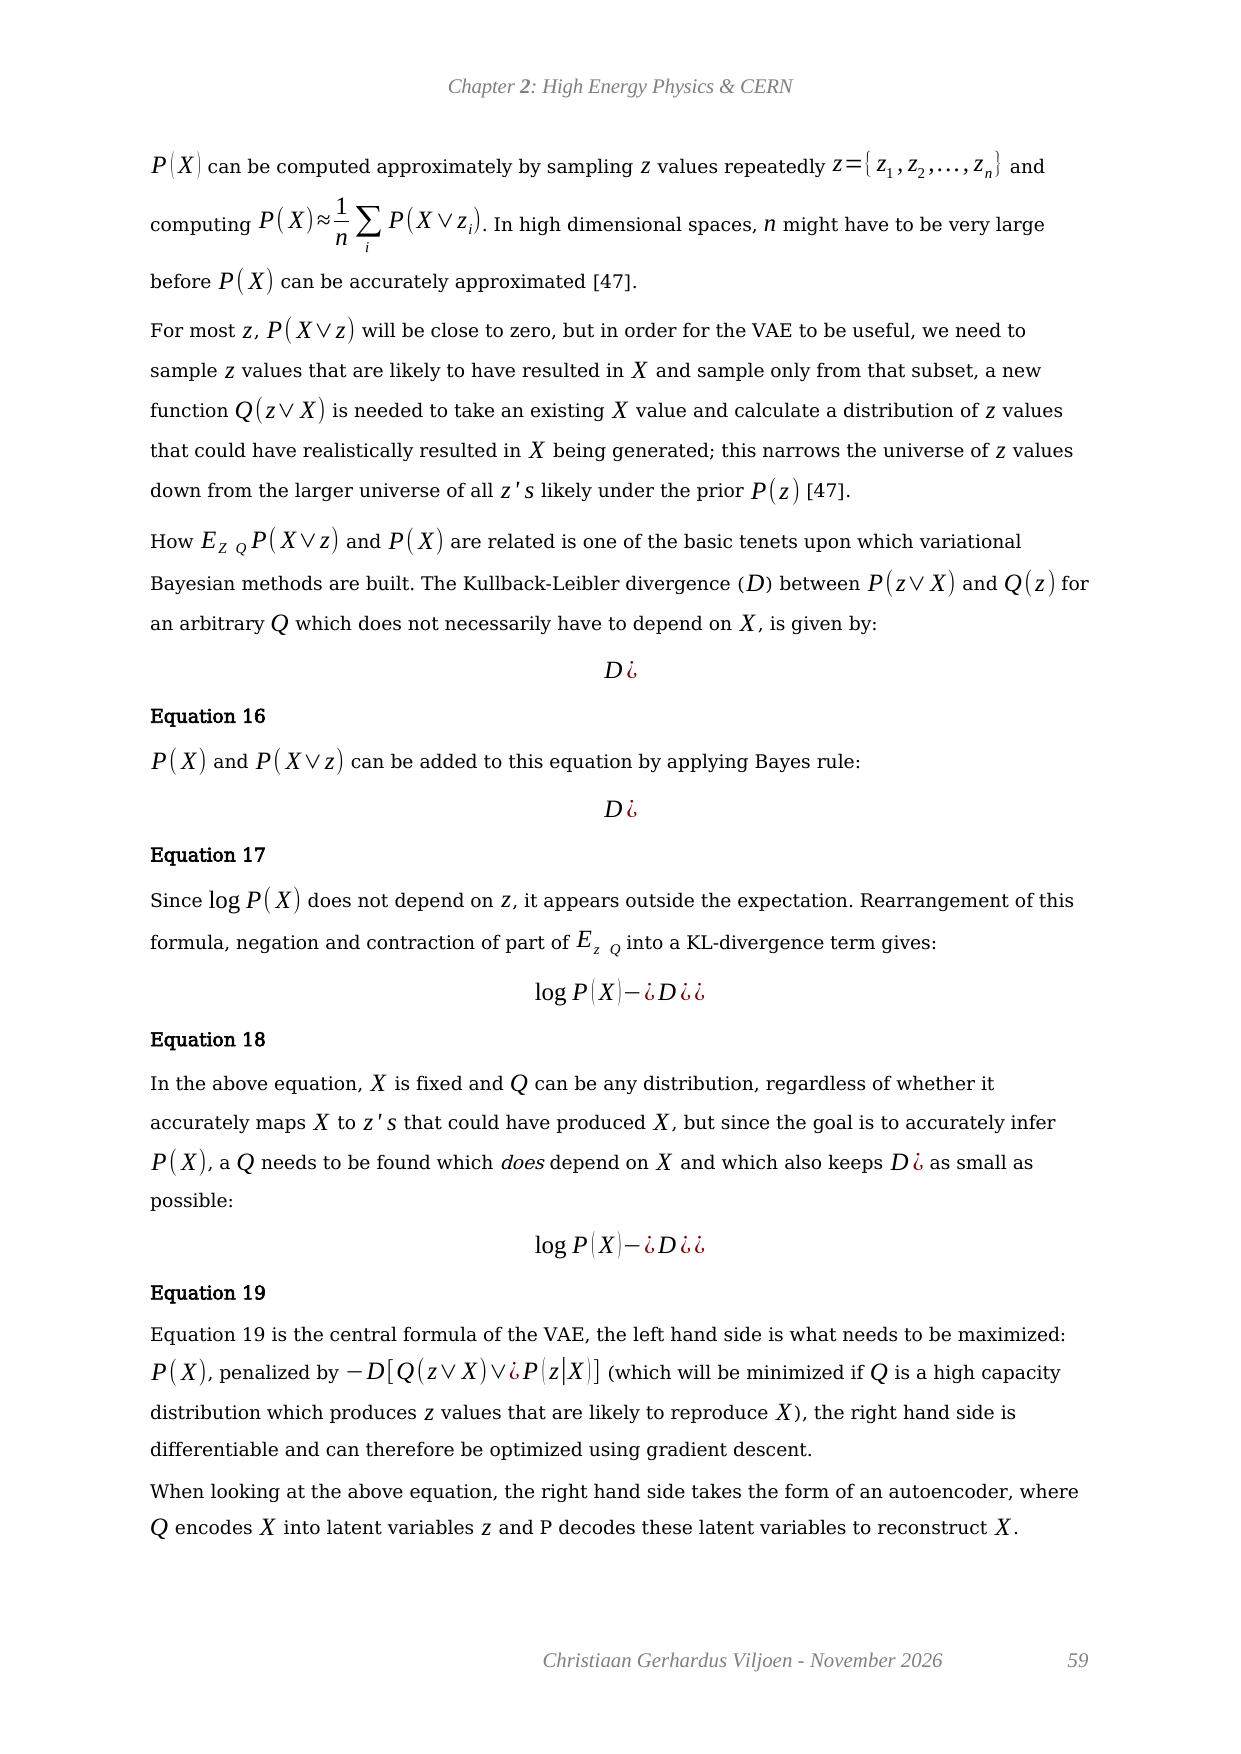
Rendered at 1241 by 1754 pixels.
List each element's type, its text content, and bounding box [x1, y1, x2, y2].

text can be computed approximately by sampling values repeatedly and computing . In high dimensional spaces, might have to be very large before can be accurately approximated . [150, 150, 1090, 296]
text In the above equation, is fixed and can be any distribution, regardless of whether it accurately maps to that could have produced , but since the goal is to accurately infer , a needs to be found which does depend on and which also keeps as small as possible: [150, 1069, 1090, 1211]
text Equation 19 is the central formula of the VAE, the left hand side is what needs to be maximized: , penalized by (which will be minimized if is a high capacity distribution which produces values that are likely to reproduce ), the right hand side is differentiable and can therefore be optimized using gradient descent. [150, 1323, 1090, 1460]
text Equation 19 [150, 1281, 1090, 1303]
text Equation 16 [150, 704, 1090, 726]
text For most , will be close to zero, but in order for the VAE to be useful, we need to sample values that are likely to have resulted in and sample only from that subset, a new function is needed to take an existing value and calculate a distribution of values that could have realistically resulted in being generated; this narrows the universe of values down from the larger universe of all likely under the prior . [150, 315, 1090, 506]
text Since does not depend on , it appears outside the expectation. Rearrangement of this formula, negation and contraction of part of into a KL-divergence term gives: [150, 885, 1090, 957]
text When looking at the above equation, the right hand side takes the form of an autoencoder, where encodes into latent variables and P decodes these latent variables to reconstruct . [150, 1479, 1090, 1541]
text Equation 17 [150, 843, 1090, 865]
text Equation 18 [150, 1027, 1090, 1050]
text and can be added to this equation by applying Bayes rule: [150, 746, 1090, 776]
text How and are related is one of the basic tenets upon which variational Bayesian methods are built. The Kullback-Leibler divergence () between and for an arbitrary which does not necessarily have to depend on , is given by: [150, 525, 1090, 637]
